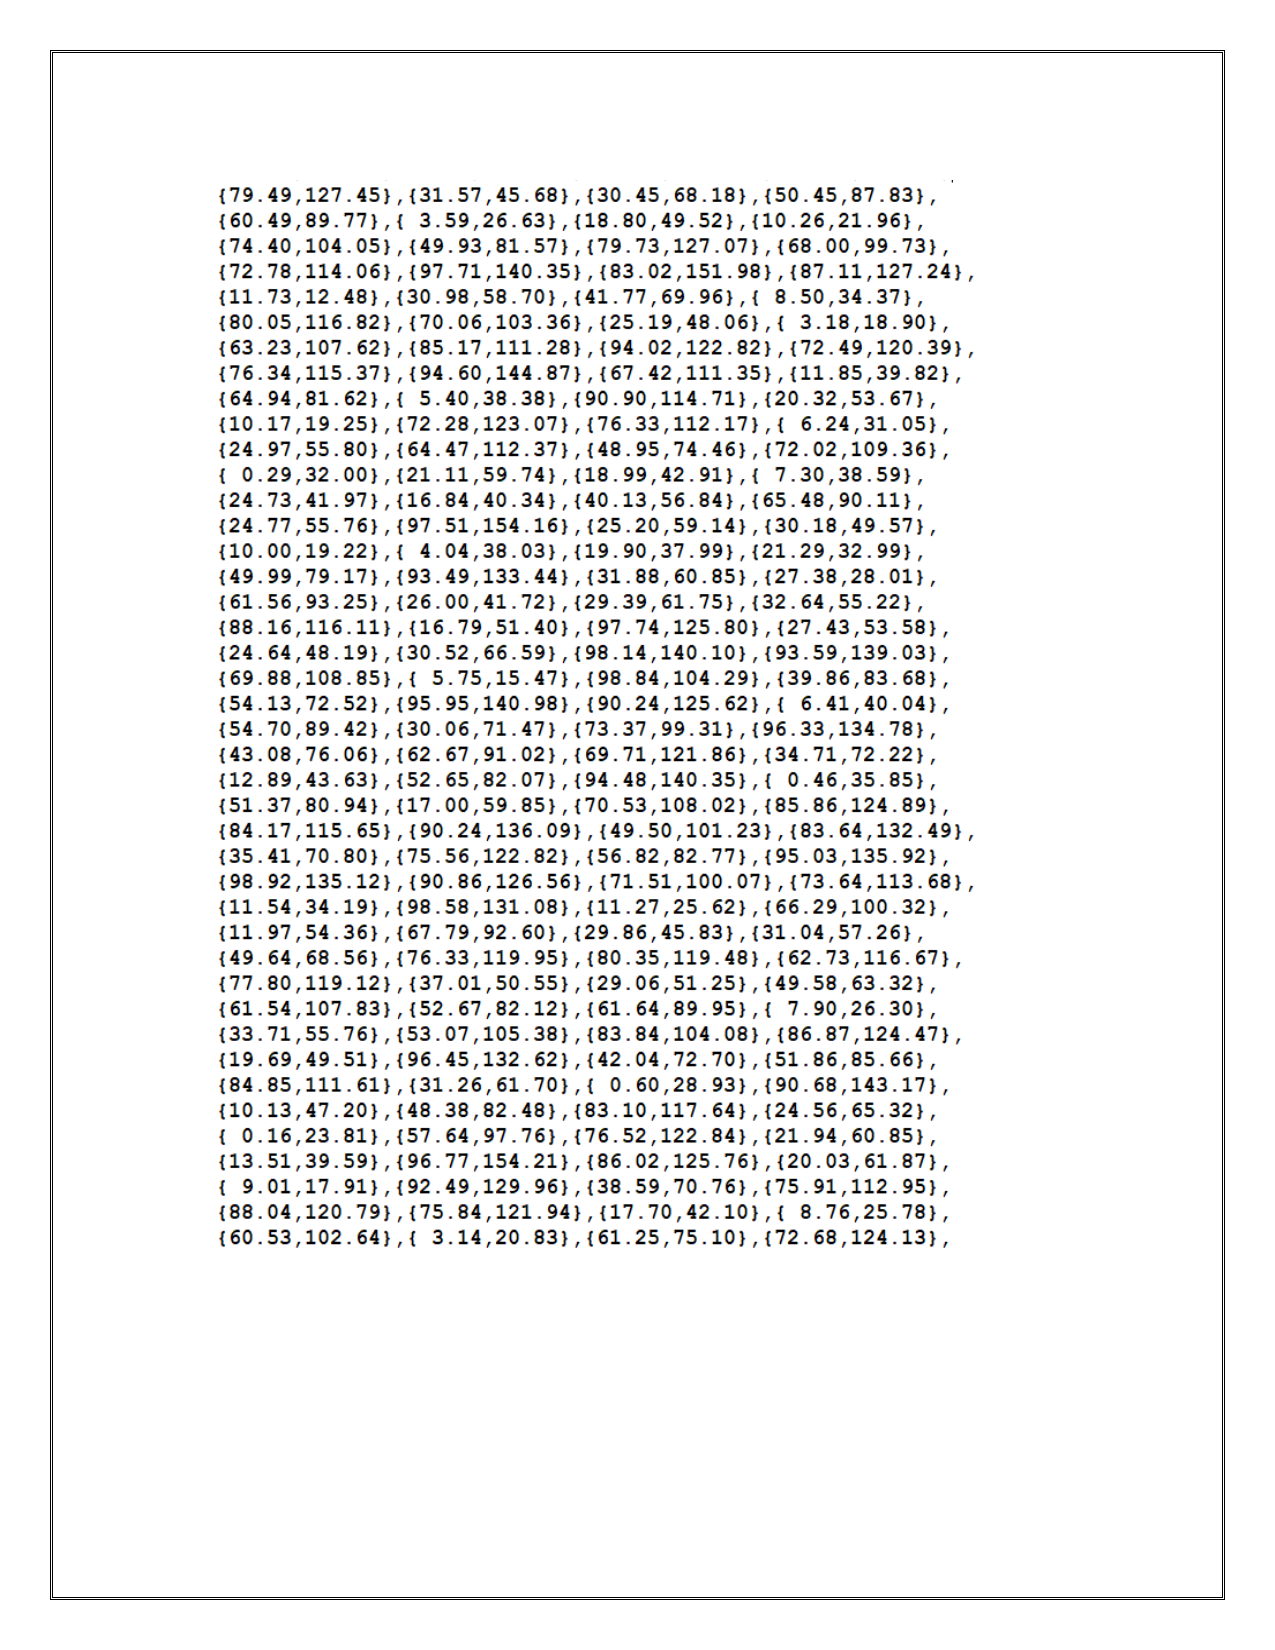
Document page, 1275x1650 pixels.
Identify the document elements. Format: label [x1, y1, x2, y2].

picture [187, 180, 1088, 1254]
